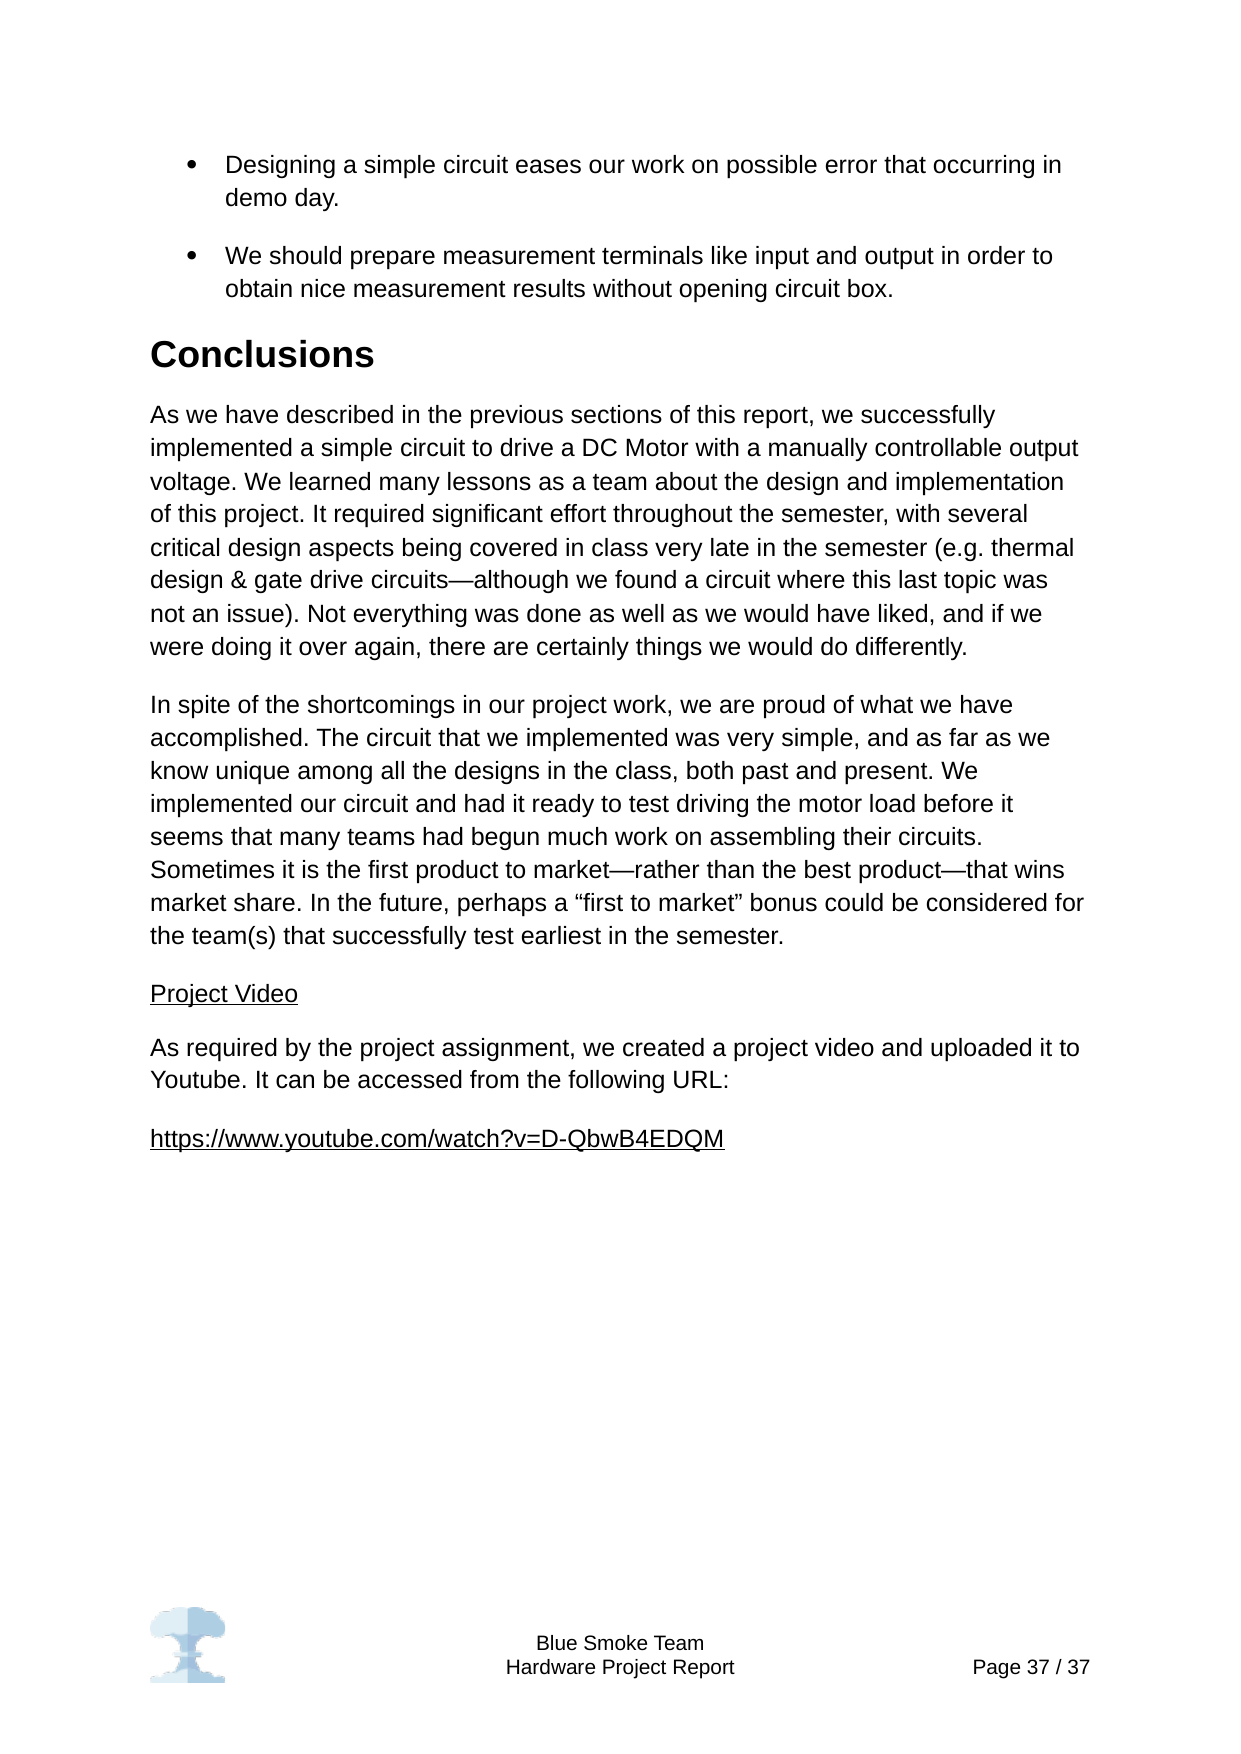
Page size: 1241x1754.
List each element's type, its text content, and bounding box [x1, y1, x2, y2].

list https://www.youtube.com/watch?v=D-QbwB4EDQM [150, 1123, 1090, 1152]
list As we have described in the previous sections of this report, we successfully implemented a simple circuit to drive a DC Motor with a manually controllable output voltage. We learned many lessons as a team about the design and implementation of this project. It required significant effort throughout the semester, with several critical design aspects being covered in class very late in the semester (e.g. thermal design & gate drive circuits—although we found a circuit where this last topic was not an issue). Not everything was done as well as we would have liked, and if we were doing it over again, there are certainly things we would do differently. [150, 400, 1090, 660]
list As required by the project assignment, we created a project video and uploaded it to Youtube. It can be accessed from the following URL: [150, 1032, 1090, 1094]
picture [150, 1607, 226, 1683]
list Designing a simple circuit eases our work on possible error that occurring in demo day. [187, 150, 1090, 212]
subtitle Conclusions [150, 332, 1090, 375]
list We should prepare measurement terminals like input and output in order to obtain nice measurement results without opening circuit box. [187, 241, 1090, 303]
subtitle Project Video [150, 979, 1090, 1007]
list In spite of the shortcomings in our project work, we are proud of what we have accomplished. The circuit that we implemented was very simple, and as far as we know unique among all the designs in the class, both past and present. We implemented our circuit and had it ready to test driving the motor load before it seems that many teams had begun much work on assembling their circuits. Sometimes it is the first product to market—rather than the best product—that wins market share. In the future, perhaps a “first to market” bonus could be considered for the team(s) that successfully test earliest in the semester. [150, 689, 1090, 949]
